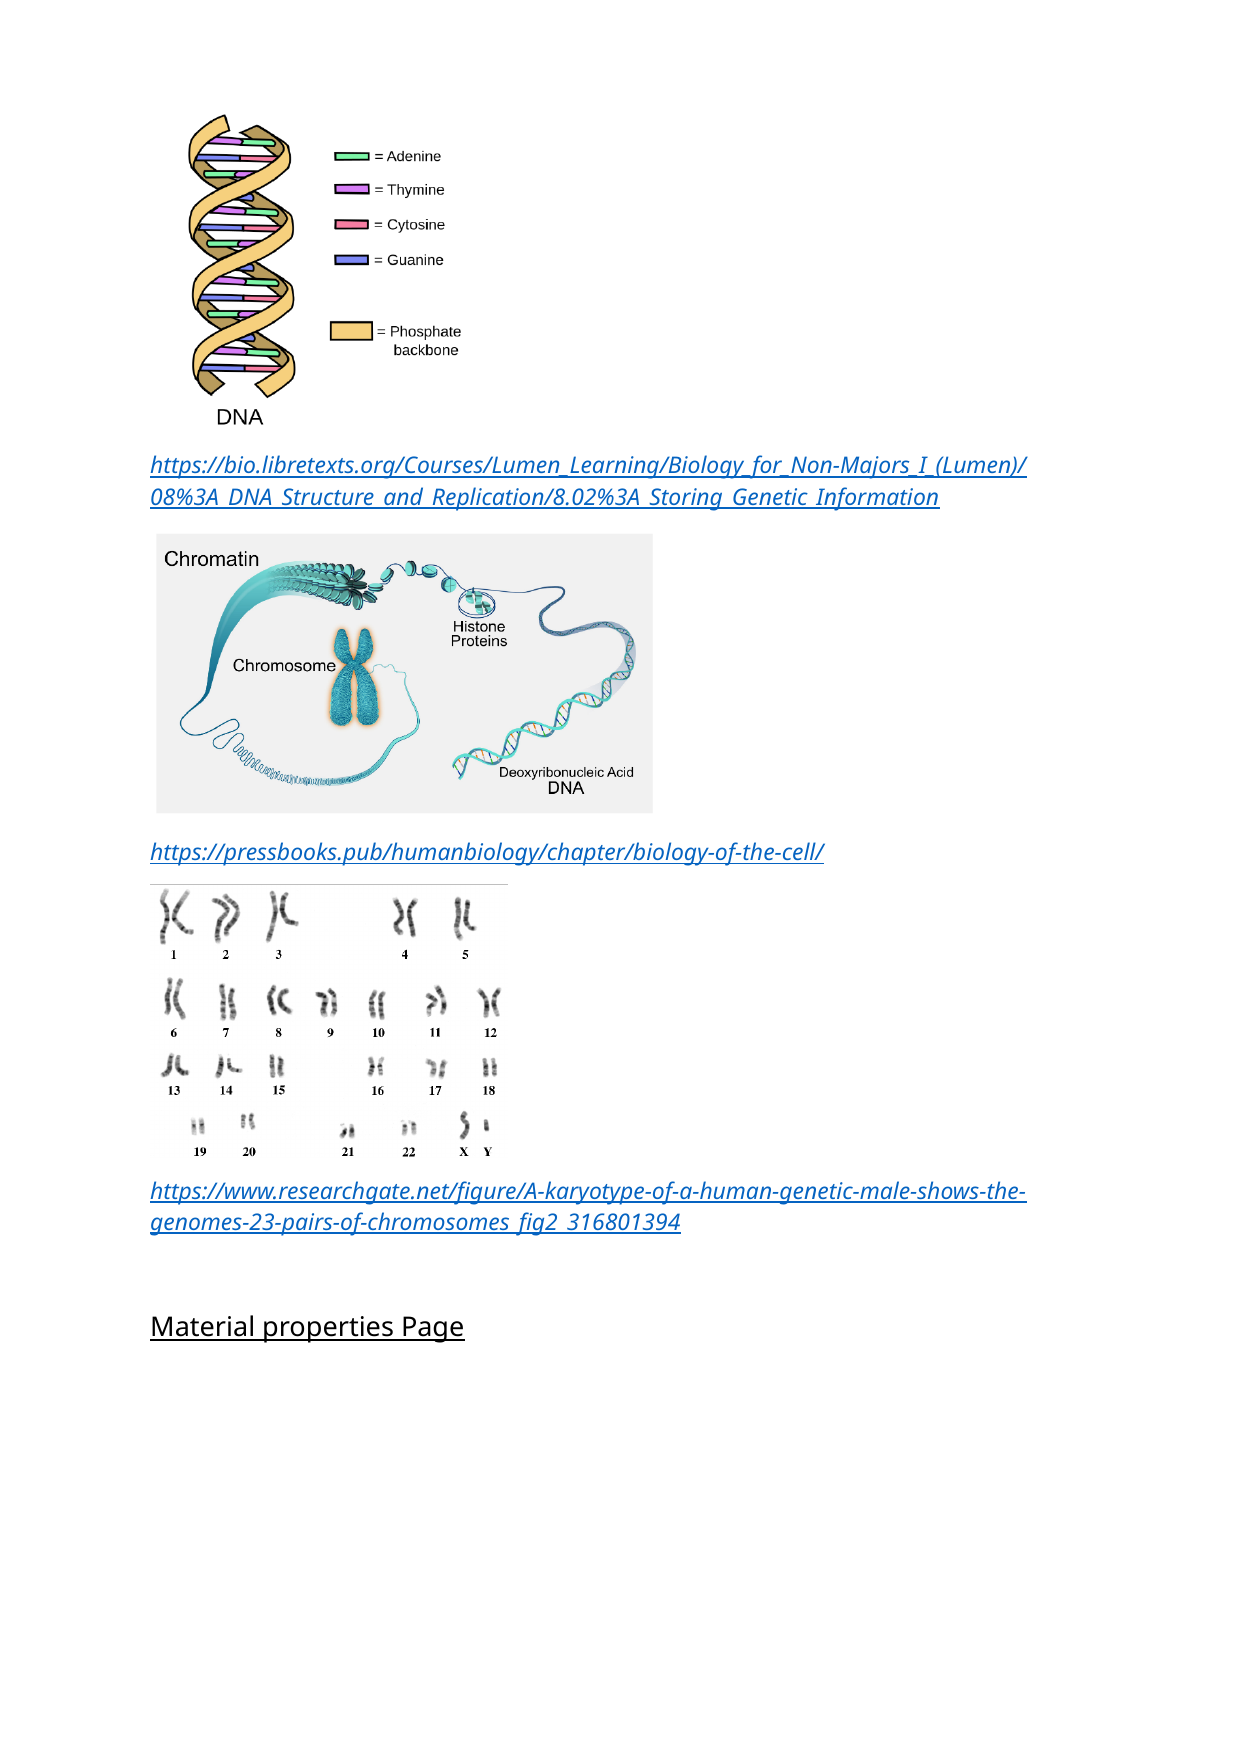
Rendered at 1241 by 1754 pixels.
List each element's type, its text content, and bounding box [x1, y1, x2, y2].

picture [150, 528, 658, 820]
text https://pressbooks.pub/humanbiology/chapter/biology-of-the-cell/ [150, 836, 1090, 867]
picture [150, 884, 508, 1158]
picture [150, 93, 488, 450]
text https://www.researchgate.net/figure/A-karyotype-of-a-human-genetic-male-shows-the-genomes-23-pairs-of-chromosomes_fig2_316801394 [150, 1175, 1090, 1237]
text Material properties Page [150, 1307, 1090, 1344]
